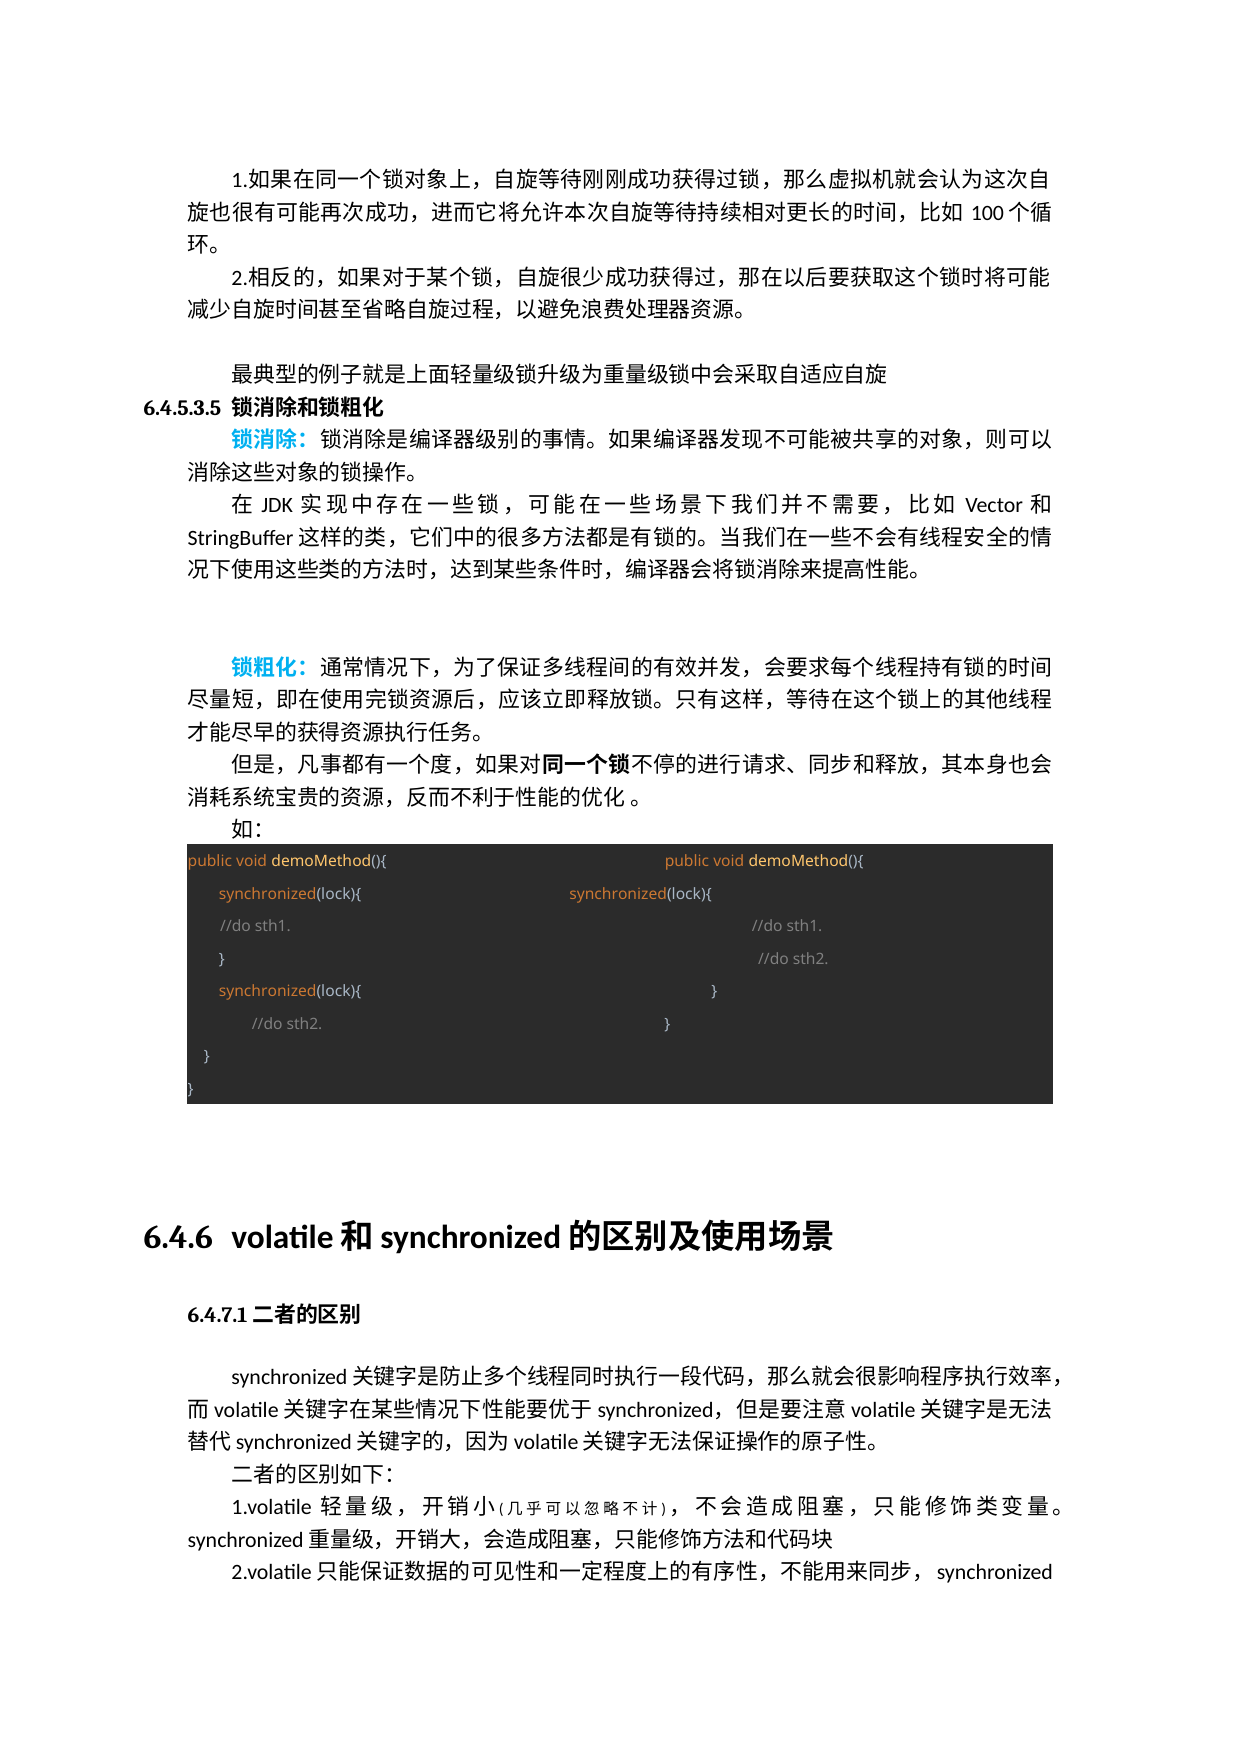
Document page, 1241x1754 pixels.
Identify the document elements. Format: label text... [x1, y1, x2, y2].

text 锁消除：锁消除是编译器级别的事情。如果编译器发现不可能被共享的对象，则可以消除这些对象的锁操作。 [187, 422, 1053, 487]
text volatile和synchronized的区别及使用场景 [143, 1202, 1053, 1267]
text 1.volatile轻量级，开销小(几乎可以忽略不计)，不会造成阻塞，只能修饰类变量。synchronized重量级，开销大，会造成阻塞，只能修饰方法和代码块 [187, 1489, 1053, 1554]
text 2.相反的，如果对于某个锁，自旋很少成功获得过，那在以后要获取这个锁时将可能减少自旋时间甚至省略自旋过程，以避免浪费处理器资源。 [187, 259, 1053, 324]
text 在JDK实现中存在一些锁，可能在一些场景下我们并不需要，比如Vector和StringBuffer这样的类，它们中的很多方法都是有锁的。当我们在一些不会有线程安全的情况下使用这些类的方法时，达到某些条件时，编译器会将锁消除来提高性能。 [187, 487, 1053, 584]
text 但是，凡事都有一个度，如果对同一个锁不停的进行请求、同步和释放，其本身也会消耗系统宝贵的资源，反而不利于性能的优化 。 [187, 747, 1053, 812]
text 二者的区别如下： [187, 1456, 1053, 1489]
text 如： [187, 812, 1053, 844]
text 锁粗化：通常情况下，为了保证多线程间的有效并发，会要求每个线程持有锁的时间尽量短，即在使用完锁资源后，应该立即释放锁。只有这样，等待在这个锁上的其他线程才能尽早的获得资源执行任务。 [187, 649, 1053, 747]
text } //do sth2. [187, 942, 1053, 974]
text 最典型的例子就是上面轻量级锁升级为重量级锁中会采取自适应自旋 [187, 357, 1053, 389]
subtitle 6.4.7.1 二者的区别 [187, 1296, 1053, 1329]
text 锁消除和锁粗化 [143, 389, 1053, 422]
text synchronized(lock){ } [187, 974, 1053, 1007]
text //do sth2. } } } [187, 1007, 1053, 1104]
text synchronized(lock){ synchronized(lock){ //do sth1. //do sth1. [187, 877, 1053, 942]
text public void demoMethod(){ public void demoMethod(){ [187, 844, 1053, 877]
text 1.如果在同一个锁对象上，自旋等待刚刚成功获得过锁，那么虚拟机就会认为这次自旋也很有可能再次成功，进而它将允许本次自旋等待持续相对更长的时间，比如100个循环。 [187, 162, 1053, 259]
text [187, 1554, 1053, 1586]
text synchronized关键字是防止多个线程同时执行一段代码，那么就会很影响程序执行效率，而volatile关键字在某些情况下性能要优于synchronized，但是要注意volatile关键字是无法替代synchronized关键字的，因为volatile关键字无法保证操作的原子性。 [187, 1359, 1053, 1456]
